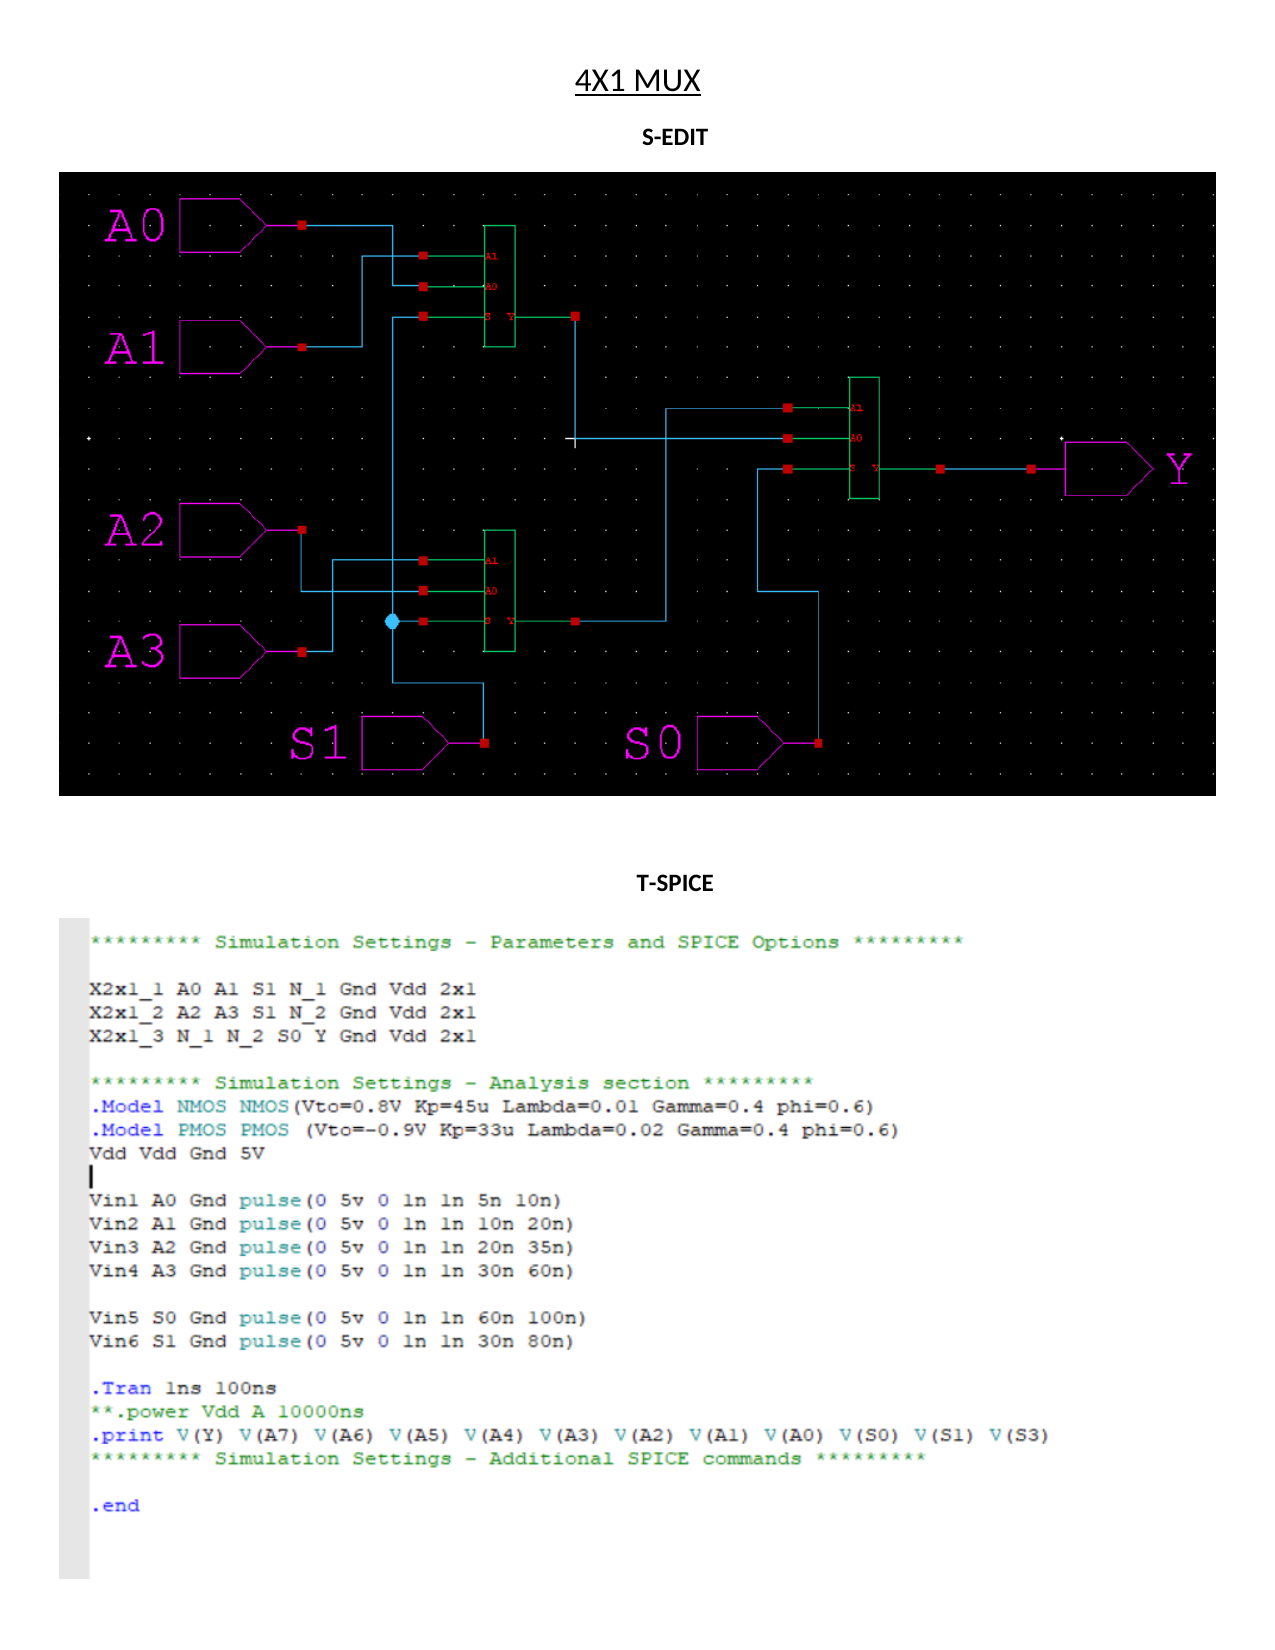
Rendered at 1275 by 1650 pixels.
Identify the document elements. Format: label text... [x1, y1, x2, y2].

list S-EDIT [134, 121, 1216, 151]
list T-SPICE [134, 867, 1216, 898]
picture [59, 918, 1123, 1579]
picture [59, 172, 1216, 796]
text 4X1 MUX [59, 59, 1216, 100]
